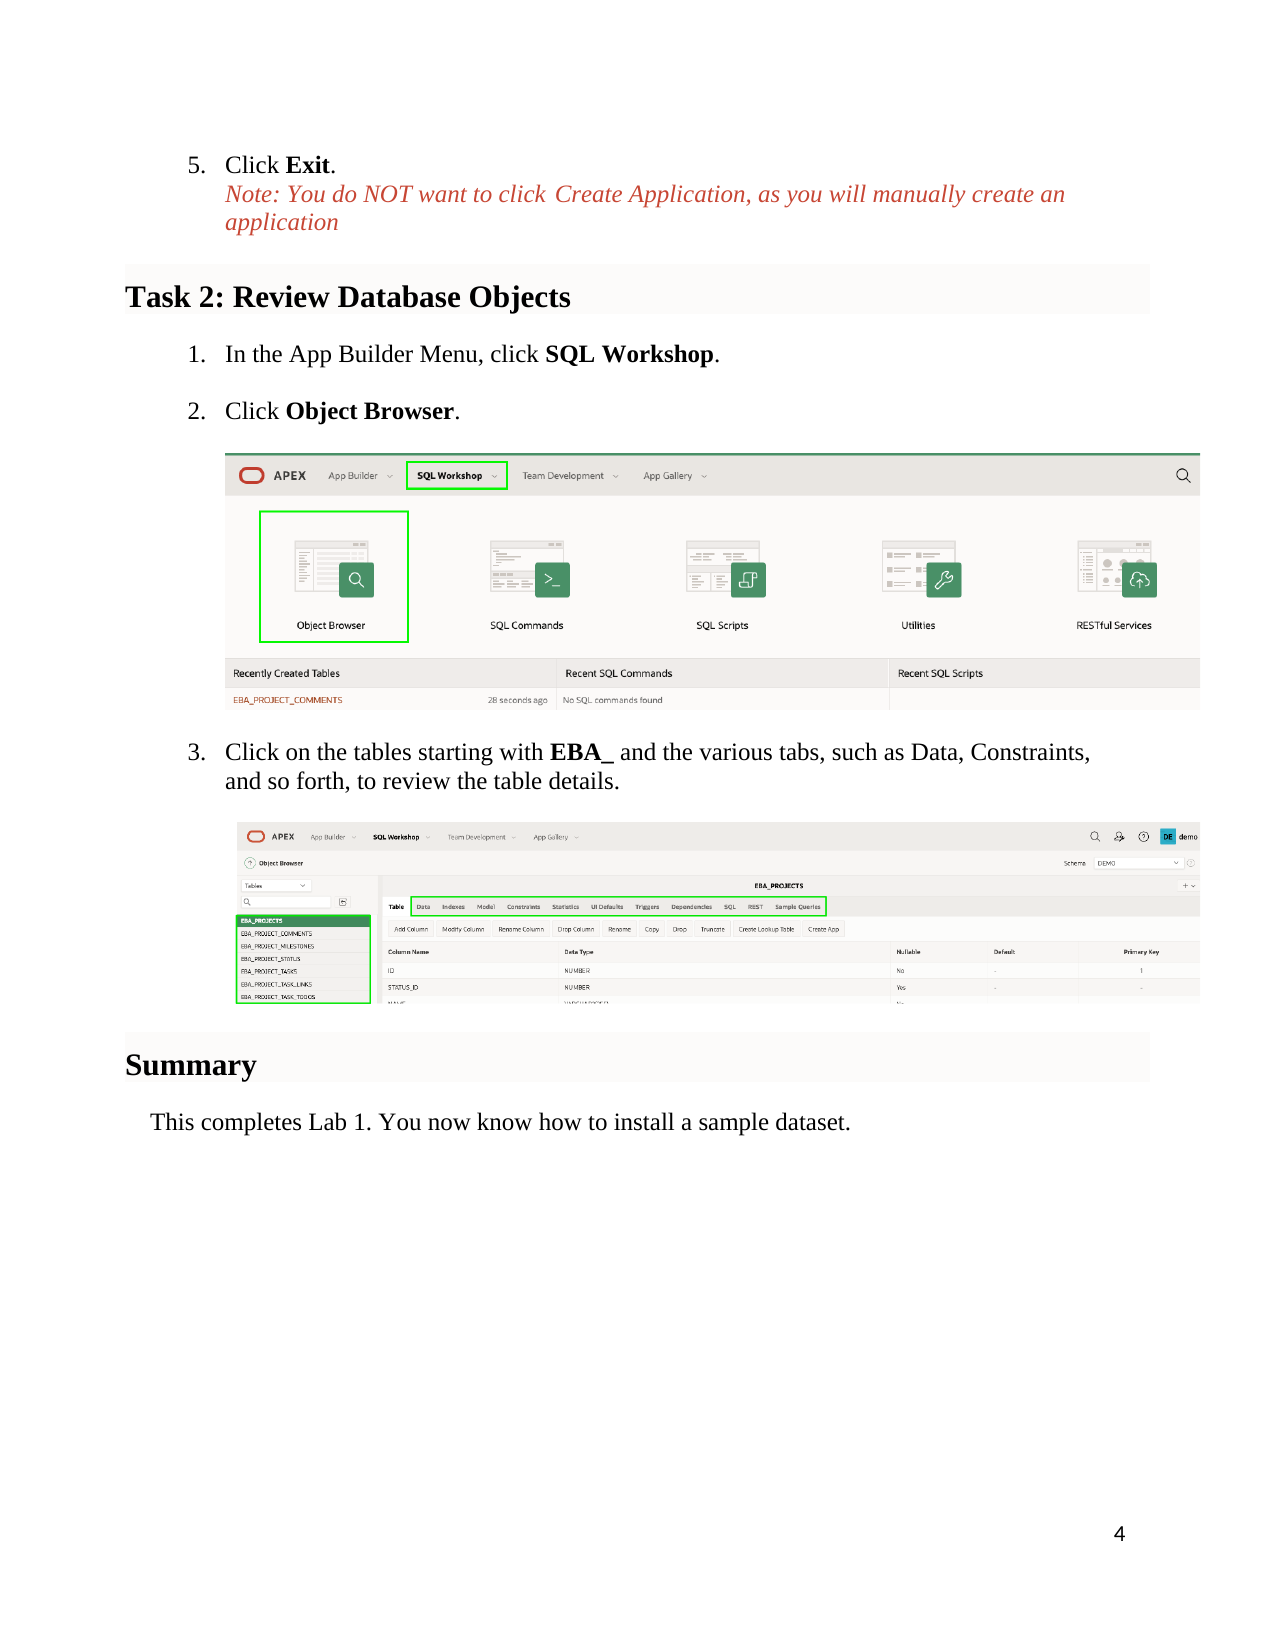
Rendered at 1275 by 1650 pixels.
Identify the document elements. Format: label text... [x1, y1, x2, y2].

picture [225, 822, 1200, 1004]
picture [225, 453, 1200, 710]
list In the App Builder Menu, click SQL Workshop. [187, 339, 1125, 368]
text This completes Lab 1. You now know how to install a sample dataset. [150, 1107, 1125, 1136]
list Click Object Browser. [187, 396, 1125, 425]
text Summary [125, 1032, 1150, 1082]
text Task 2: Review Database Objects [125, 264, 1150, 314]
list Click Exit. Note: You do NOT want to click Create Application, as you will manually create an application [187, 150, 1125, 236]
list Click on the tables starting with EBA_ and the various tabs, such as Data, Constraints, and so forth, to review the table details. [187, 737, 1125, 795]
